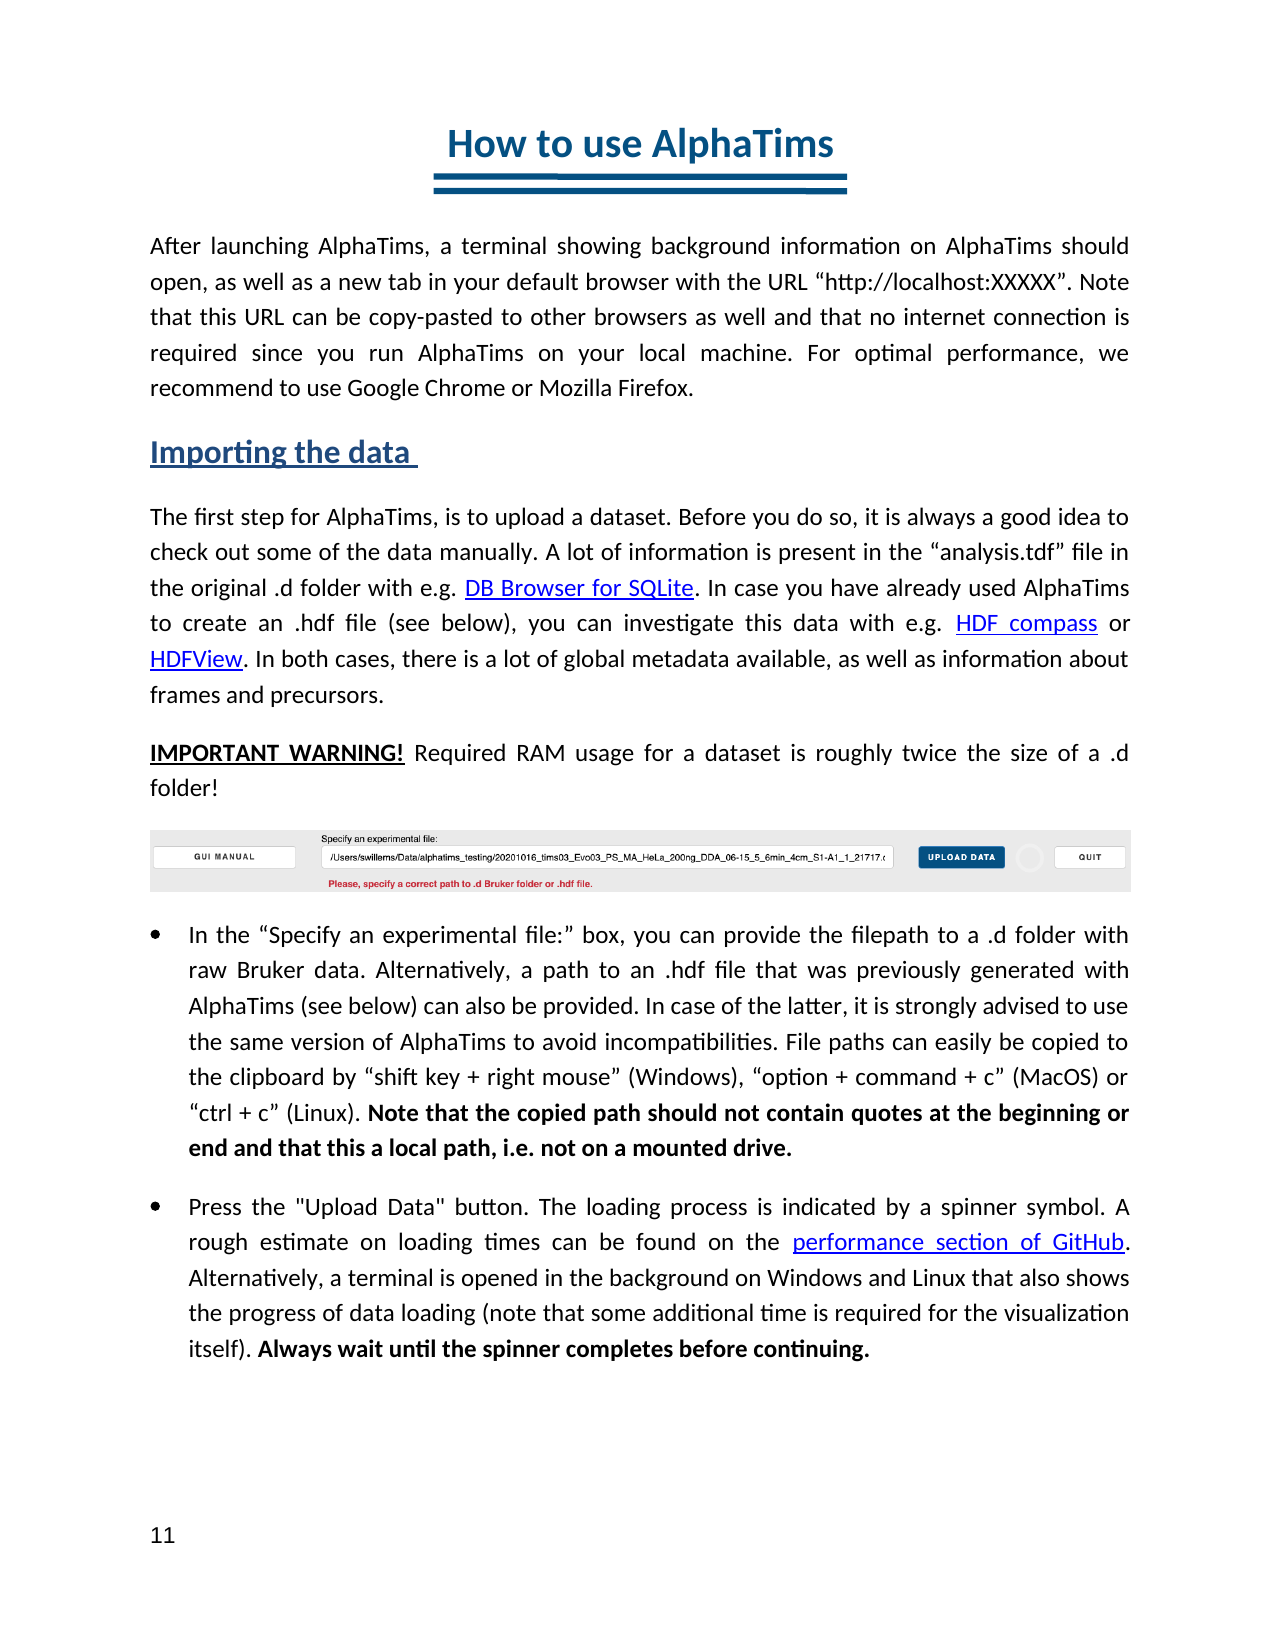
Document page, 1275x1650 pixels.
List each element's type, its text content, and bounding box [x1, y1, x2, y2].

picture [150, 830, 1131, 892]
list In the “Specify an experimental file:” box, you can provide the filepath to a .d folder with raw Bruker data. Alternatively, a path to an .hdf file that was previously generated with AlphaTims (see below) can also be provided. In case of the latter, it is strongly advised to use the same version of AlphaTims to avoid incompatibilities. File paths can easily be copied to the clipboard by “shift key + right mouse” (Windows), “option + command + c” (MacOS) or “ctrl + c” (Linux). Note that the copied path should not contain quotes at the beginning or end and that this a local path, i.e. not on a mounted drive. [151, 919, 1131, 1163]
subtitle How to use AlphaTims [150, 117, 1131, 168]
list Press the "Upload Data" button. The loading process is indicated by a spinner symbol. A rough estimate on loading times can be found on the performance section of GitHub. Alternatively, a terminal is opened in the background on Windows and Linux that also shows the progress of data loading (note that some additional time is required for the visualization itself). Always wait until the spinner completes before continuing. [151, 1191, 1131, 1364]
text IMPORTANT WARNING! Required RAM usage for a dataset is roughly twice the size of a .d folder! [150, 737, 1131, 803]
text After launching AlphaTims, a terminal showing background information on AlphaTims should open, as well as a new tab in your default browser with the URL “http://localhost:XXXXX”. Note that this URL can be copy-pasted to other browsers as well and that no internet connection is required since you run AlphaTims on your local machine. For optimal performance, we recommend to use Google Chrome or Mozilla Firefox. [150, 230, 1131, 403]
text The first step for AlphaTims, is to upload a dataset. Before you do so, it is always a good idea to check out some of the data manually. A lot of information is present in the “analysis.tdf” file in the original .d folder with e.g. DB Browser for SQLite. In case you have already used AlphaTims to create an .hdf file (see below), you can investigate this data with e.g. HDF compass or HDFView. In both cases, there is a lot of global metadata available, as well as information about frames and precursors. [150, 501, 1131, 709]
subtitle Importing the data [150, 431, 1131, 471]
